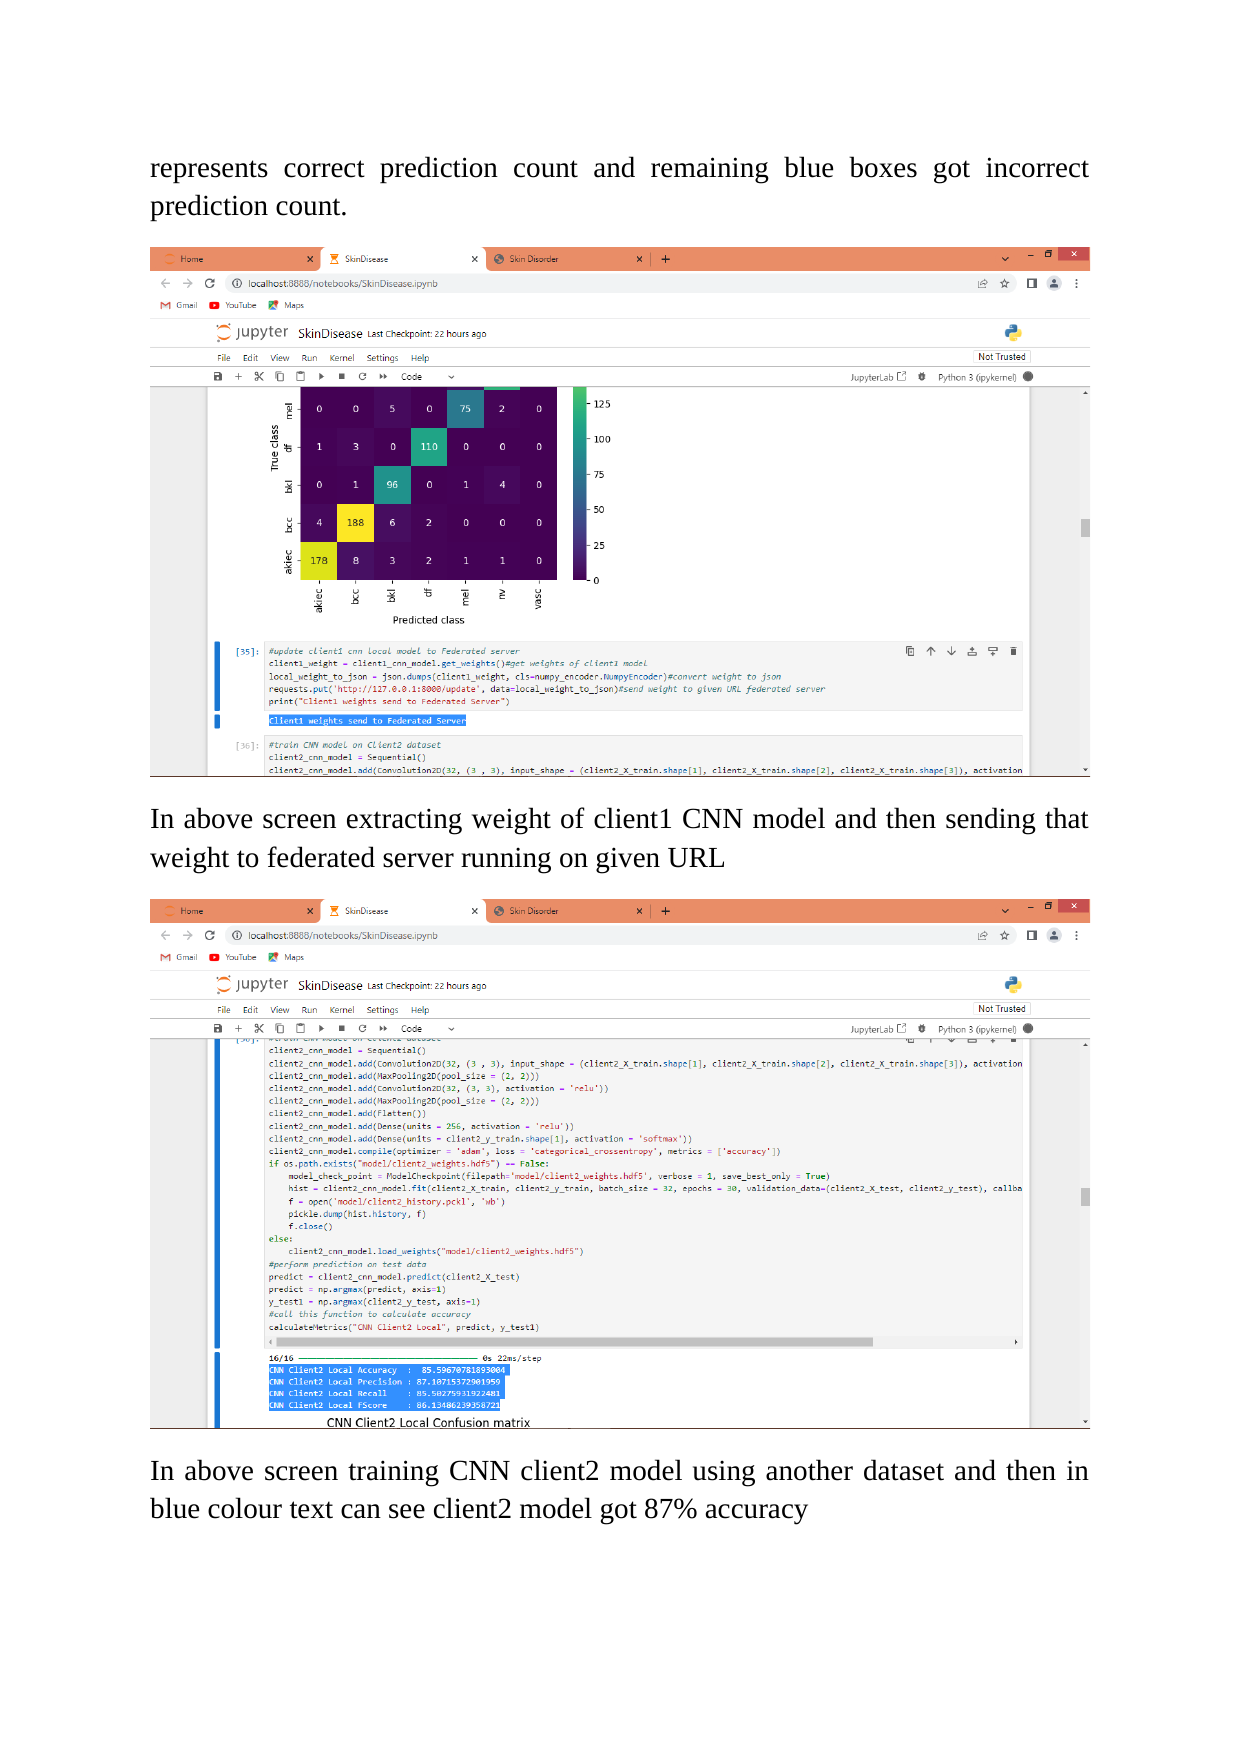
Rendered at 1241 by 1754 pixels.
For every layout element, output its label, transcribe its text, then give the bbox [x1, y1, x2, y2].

picture [150, 899, 1091, 1429]
picture [150, 247, 1091, 777]
text In above screen training CNN client2 model using another dataset and then in blue colour text can see client2 model got 87% accuracy [150, 1453, 1090, 1525]
text In above screen extracting weight of client1 CNN model and then sending that weight to federated server running on given URL [150, 802, 1090, 874]
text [150, 150, 1090, 222]
